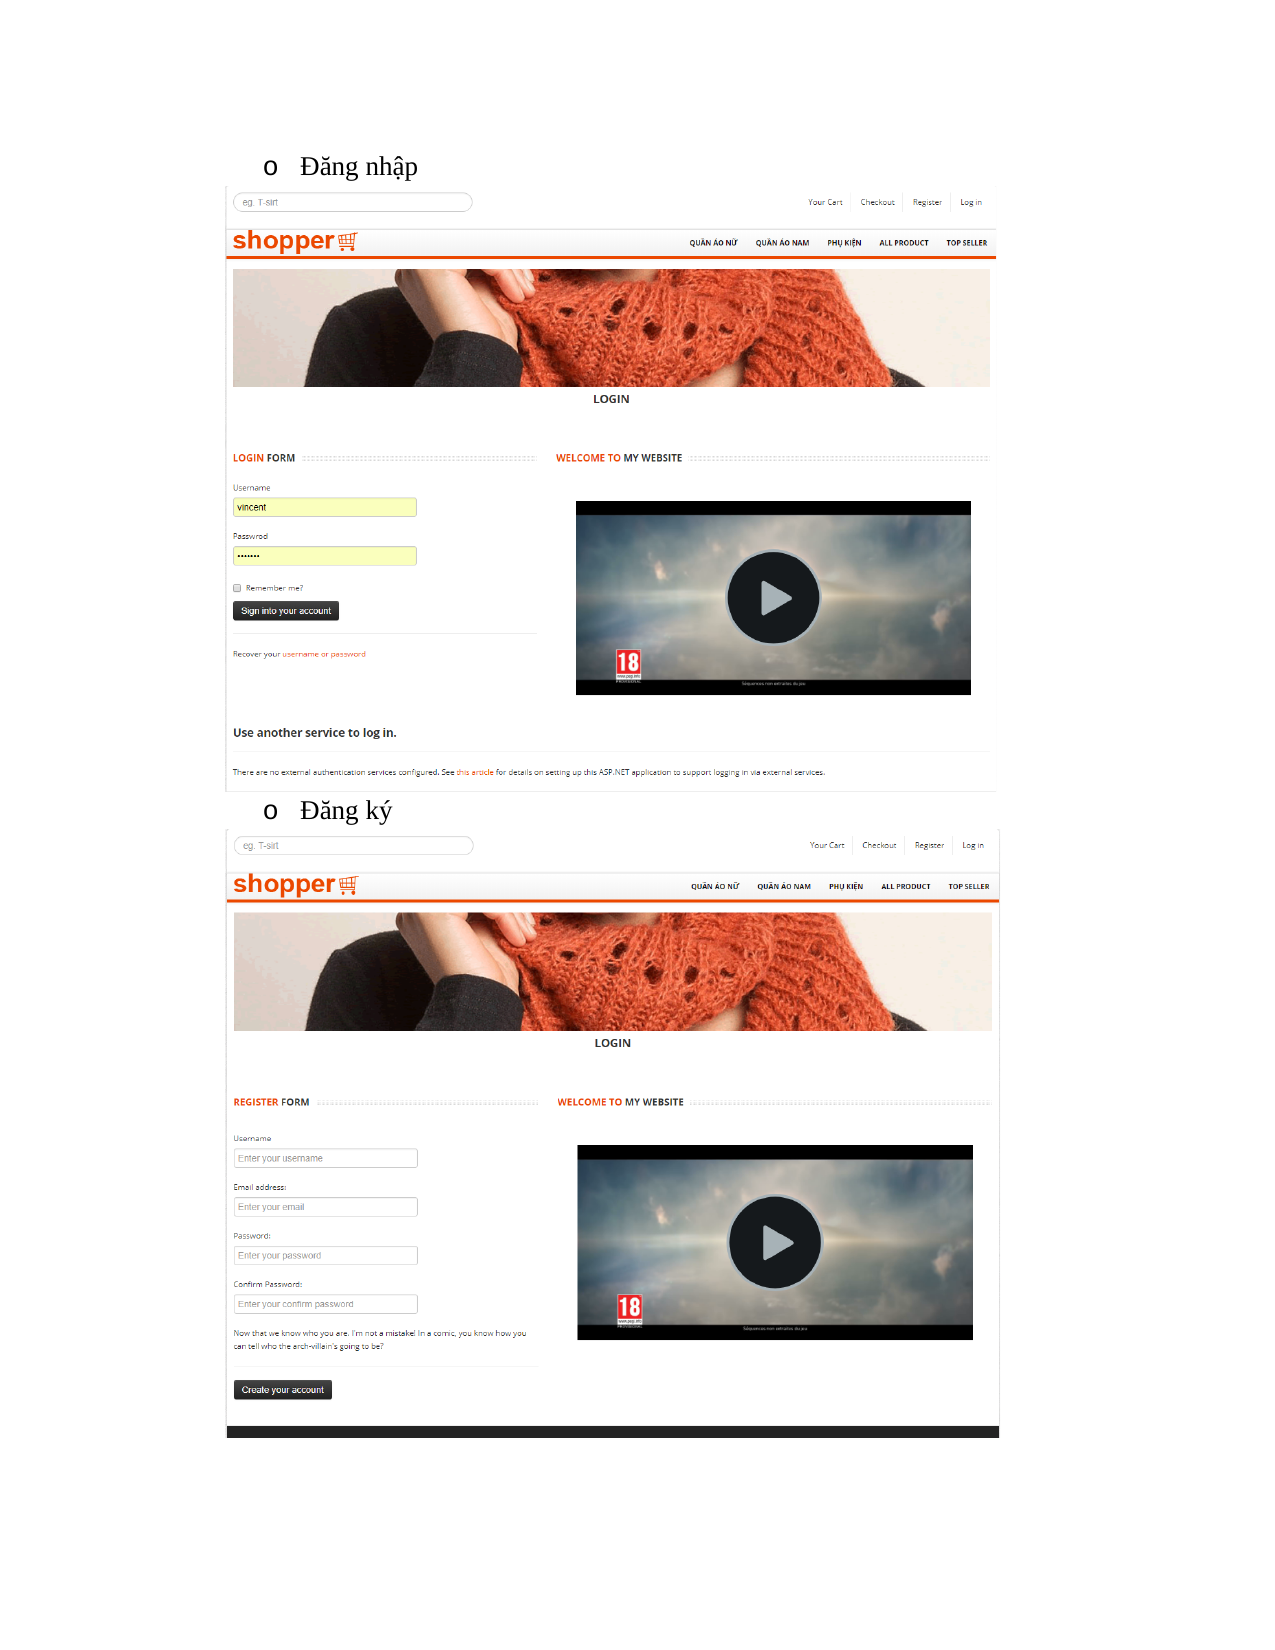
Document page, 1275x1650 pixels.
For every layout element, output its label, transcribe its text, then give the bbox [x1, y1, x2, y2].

list Đăng nhập [262, 150, 1125, 183]
picture [225, 186, 997, 792]
picture [225, 829, 1001, 1438]
list Đăng ký [262, 794, 1125, 827]
